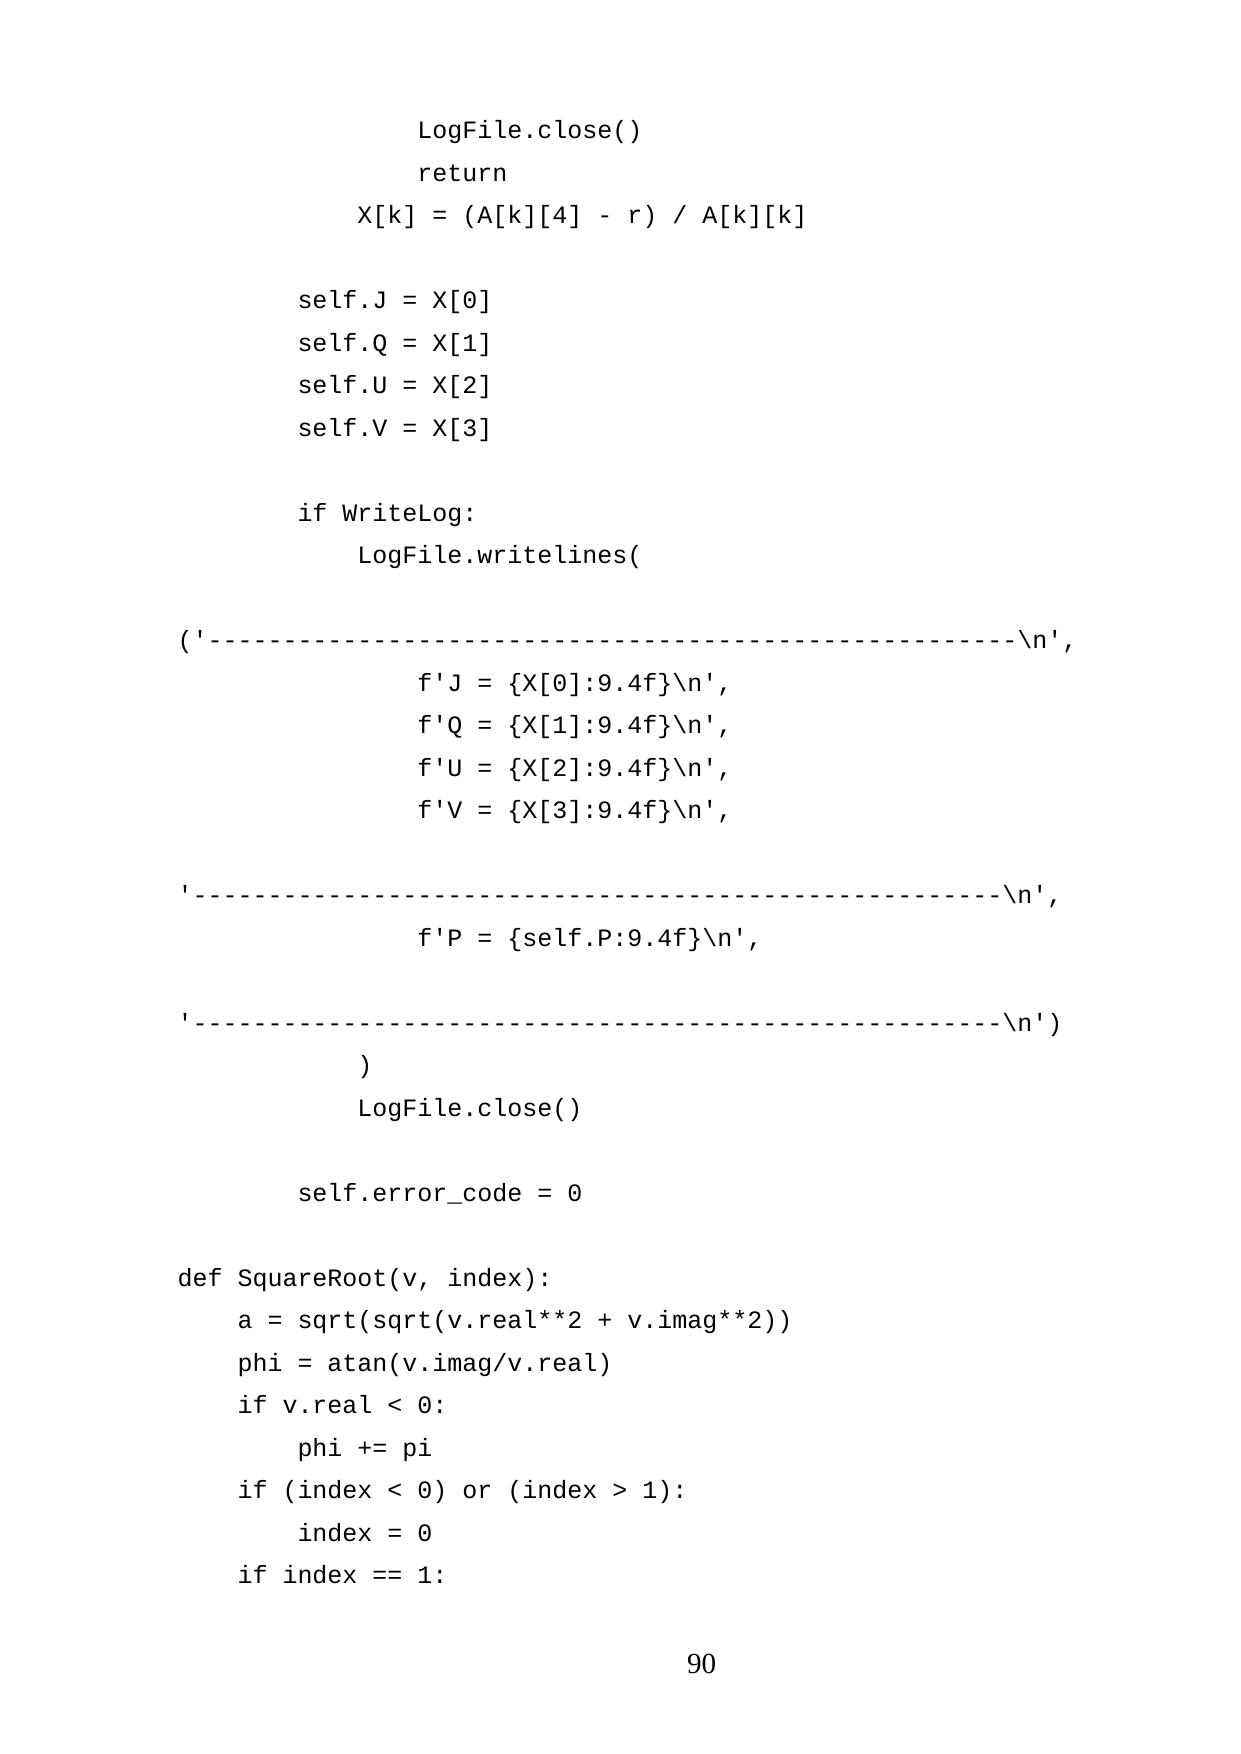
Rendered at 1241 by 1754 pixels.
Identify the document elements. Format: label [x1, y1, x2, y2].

table_cell [166, 118, 1140, 1606]
